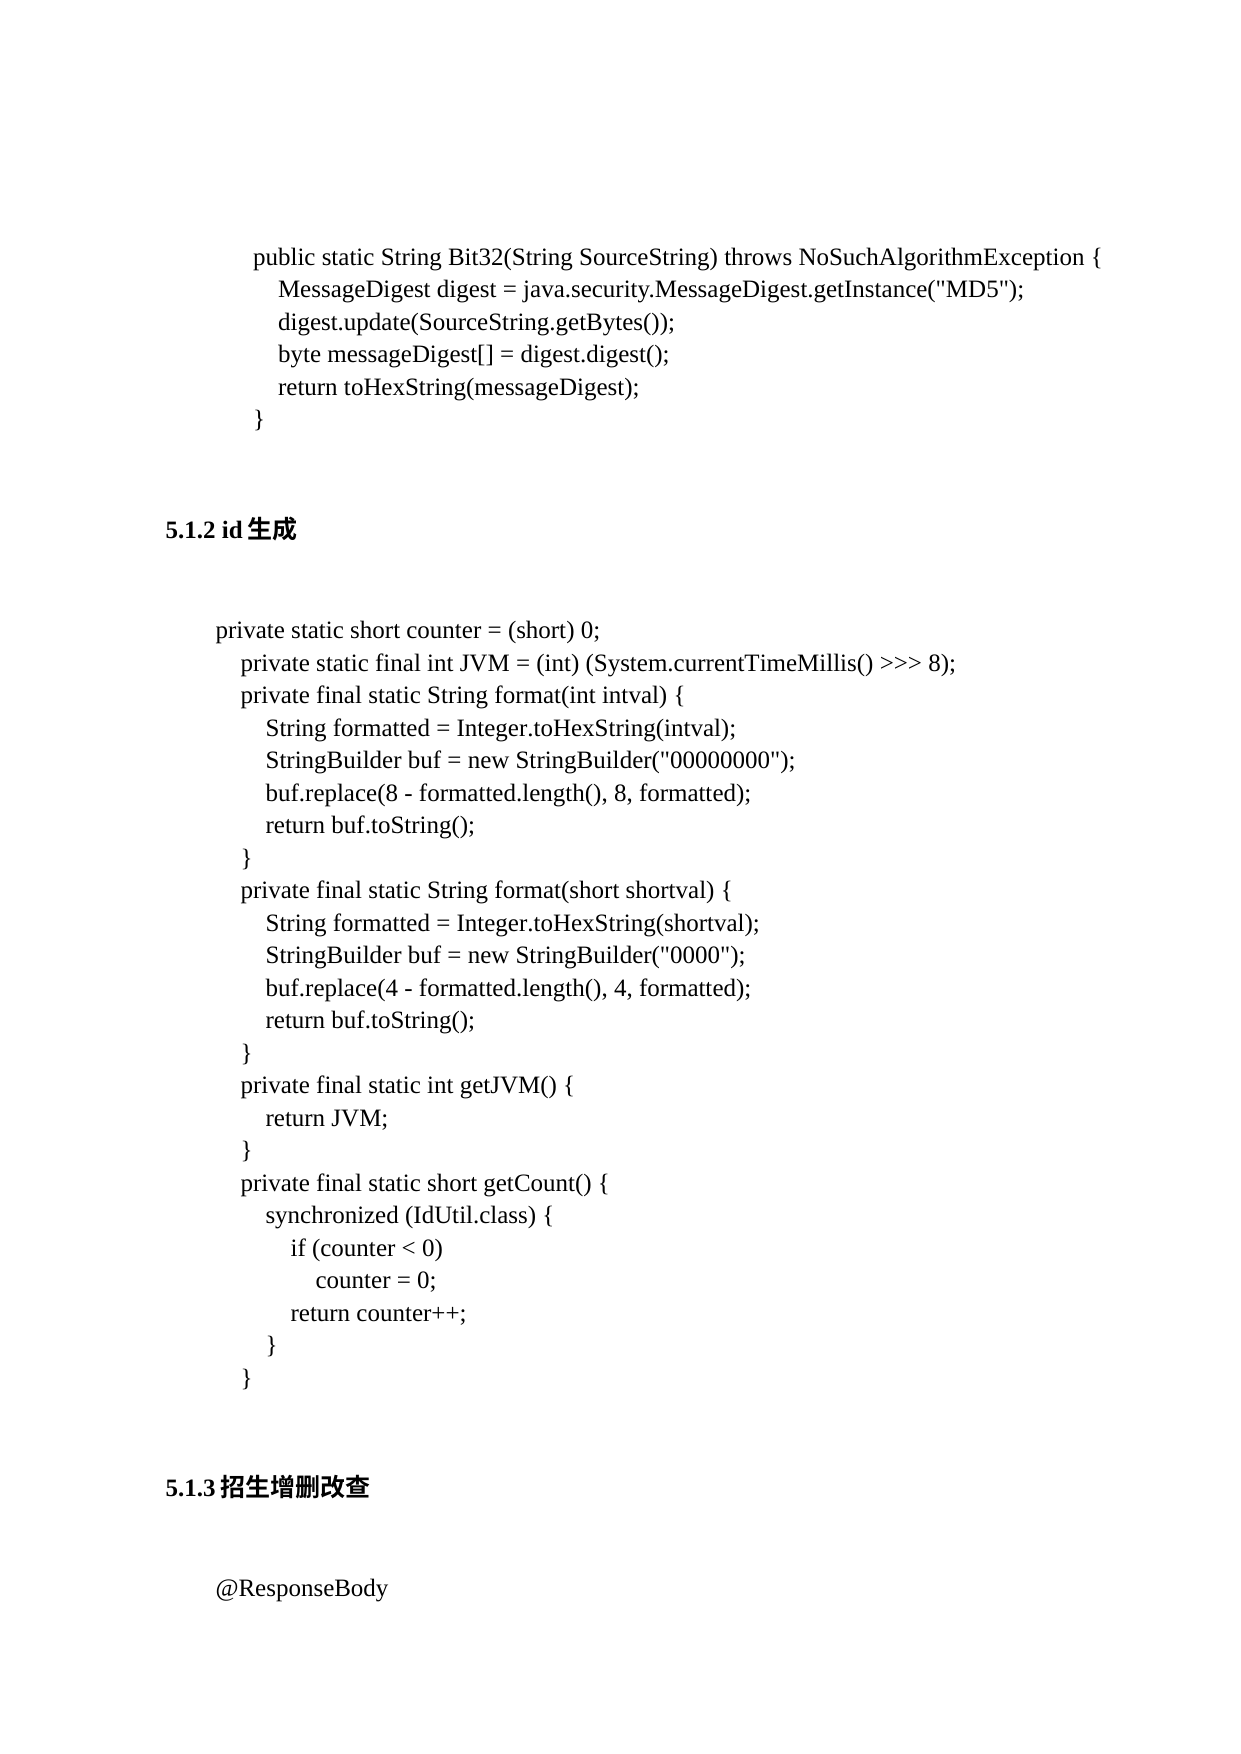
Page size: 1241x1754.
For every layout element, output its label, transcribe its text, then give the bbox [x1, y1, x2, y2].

text public static String Bit32(String SourceString) throws NoSuchAlgorithmException { [165, 240, 1104, 273]
text } [165, 1036, 1104, 1068]
text StringBuilder buf = new StringBuilder("0000"); [165, 938, 1104, 971]
text String formatted = Integer.toHexString(intval); [165, 711, 1104, 743]
text } [165, 1133, 1104, 1166]
text } [165, 1328, 1104, 1361]
text digest.update(SourceString.getBytes()); [165, 305, 1104, 338]
text return toHexString(messageDigest); [165, 370, 1104, 403]
text } [165, 403, 1104, 435]
subtitle 5.1.3招生增删改查 [165, 1453, 1104, 1518]
subtitle 5.1.2 id生成 [165, 495, 1104, 560]
text StringBuilder buf = new StringBuilder("00000000"); [165, 743, 1104, 776]
text @ResponseBody [165, 1571, 1104, 1604]
text buf.replace(8 - formatted.length(), 8, formatted); [165, 776, 1104, 808]
text if (counter < 0) [165, 1231, 1104, 1263]
text counter = 0; [165, 1263, 1104, 1296]
text synchronized (IdUtil.class) { [165, 1198, 1104, 1231]
text return JVM; [165, 1101, 1104, 1133]
text return counter++; [165, 1296, 1104, 1328]
text buf.replace(4 - formatted.length(), 4, formatted); [165, 971, 1104, 1003]
text MessageDigest digest = java.security.MessageDigest.getInstance("MD5"); [165, 273, 1104, 305]
text byte messageDigest[] = digest.digest(); [165, 338, 1104, 370]
text private final static int getJVM() { [165, 1068, 1104, 1101]
text private final static String format(short shortval) { [165, 873, 1104, 906]
text private final static short getCount() { [165, 1166, 1104, 1198]
text private final static String format(int intval) { [165, 678, 1104, 711]
text private static final int JVM = (int) (System.currentTimeMillis() >>> 8); [165, 646, 1104, 678]
text return buf.toString(); [165, 1003, 1104, 1036]
text String formatted = Integer.toHexString(shortval); [165, 906, 1104, 938]
text } [165, 841, 1104, 873]
text } [165, 1361, 1104, 1393]
text return buf.toString(); [165, 808, 1104, 841]
text private static short counter = (short) 0; [165, 613, 1104, 646]
